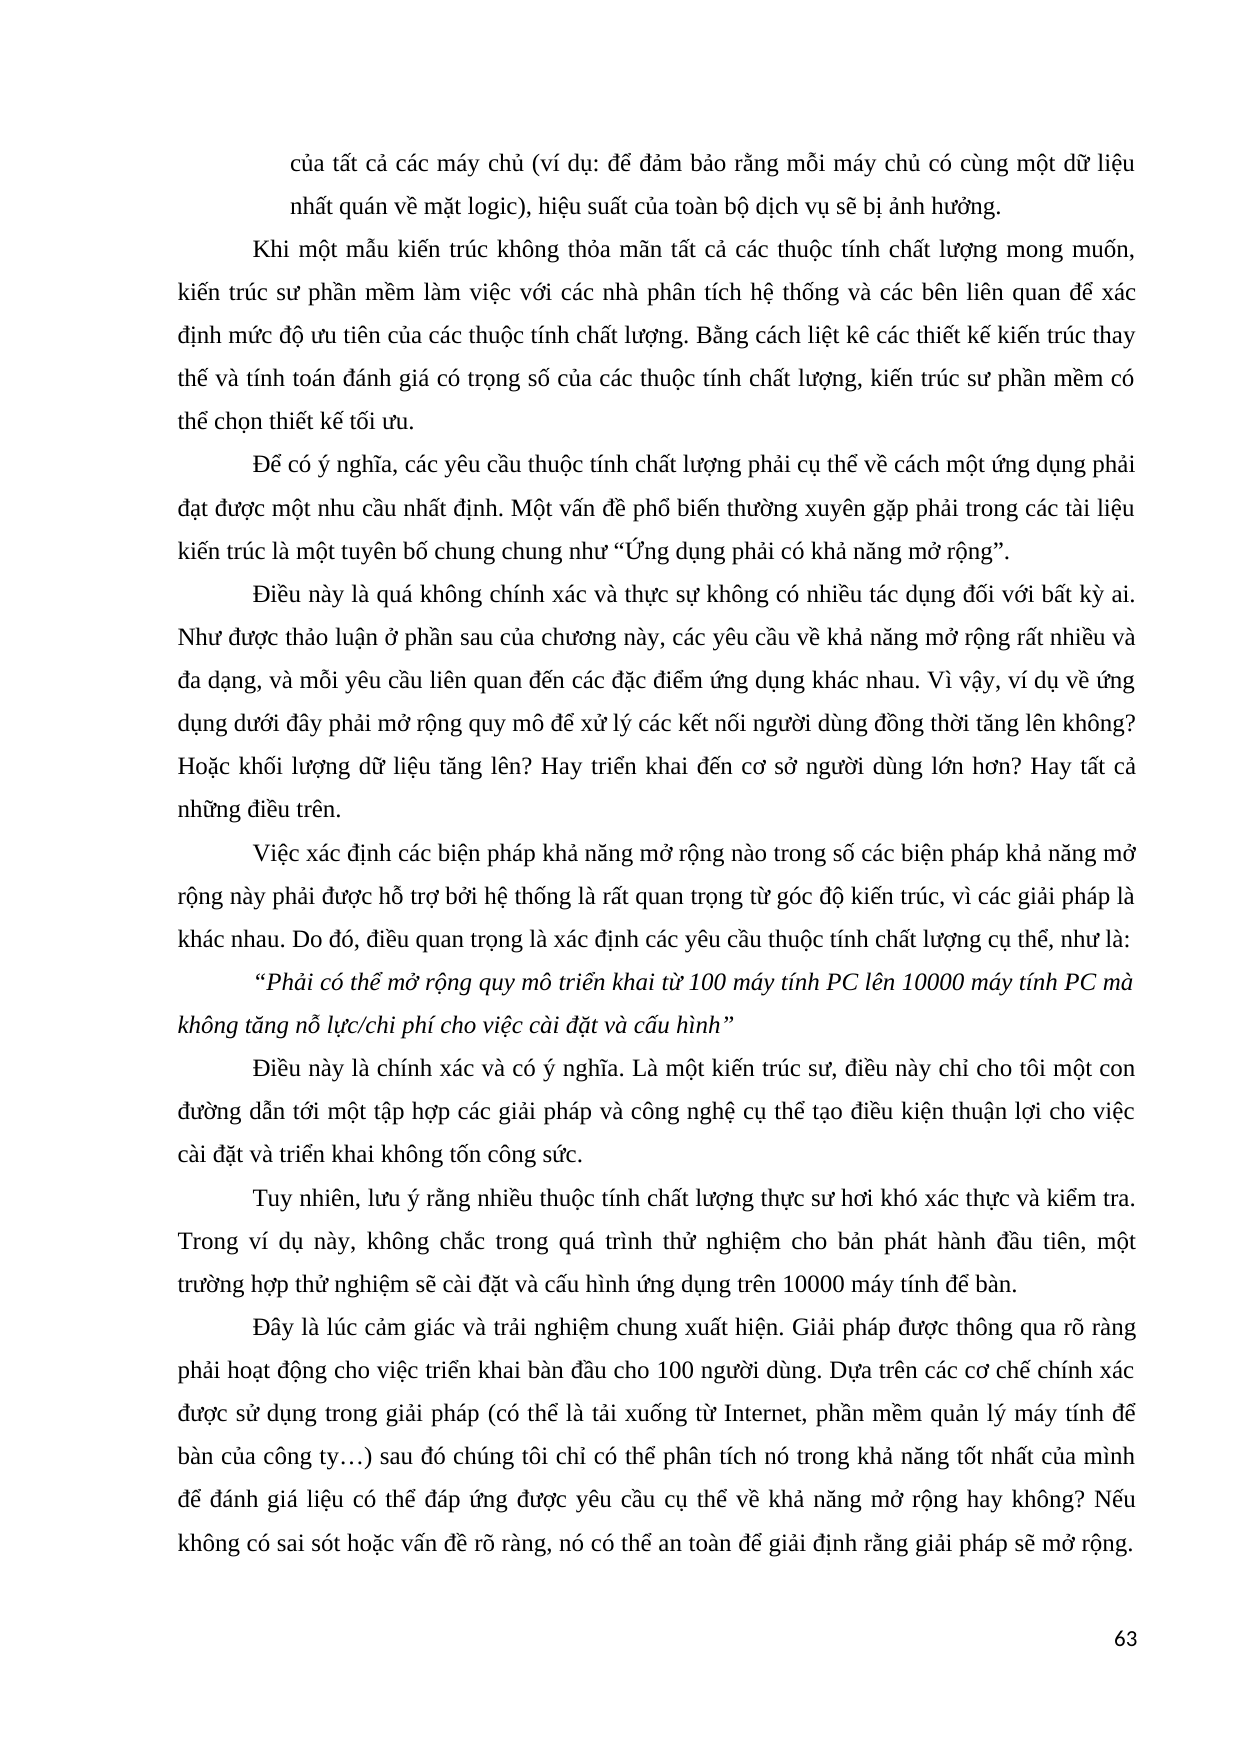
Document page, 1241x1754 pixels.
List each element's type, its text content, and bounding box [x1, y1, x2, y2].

text Điều này là chính xác và có ý nghĩa. Là một kiến trúc sư, điều này chỉ cho tôi một con đường dẫn tới một tập hợp các giải pháp và công nghệ cụ thể tạo điều kiện thuận lợi cho việc cài đặt và triển khai không tốn công sức. [177, 1053, 1137, 1168]
text Tuy nhiên, lưu ý rằng nhiều thuộc tính chất lượng thực sư hơi khó xác thực và kiểm tra. Trong ví dụ này, không chắc trong quá trình thử nghiệm cho bản phát hành đầu tiên, một trường hợp thử nghiệm sẽ cài đặt và cấu hình ứng dụng trên 10000 máy tính để bàn. [177, 1183, 1137, 1298]
text Việc xác định các biện pháp khả năng mở rộng nào trong số các biện pháp khả năng mở rộng này phải được hỗ trợ bởi hệ thống là rất quan trọng từ góc độ kiến trúc, vì các giải pháp là khác nhau. Do đó, điều quan trọng là xác định các yêu cầu thuộc tính chất lượng cụ thể, như là: [177, 838, 1137, 953]
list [252, 148, 1137, 219]
text Để có ý nghĩa, các yêu cầu thuộc tính chất lượng phải cụ thể về cách một ứng dụng phải đạt được một nhu cầu nhất định. Một vấn đề phổ biến thường xuyên gặp phải trong các tài liệu kiến trúc là một tuyên bố chung chung như “Ứng dụng phải có khả năng mở rộng”. [177, 449, 1137, 564]
text Khi một mẫu kiến trúc không thỏa mãn tất cả các thuộc tính chất lượng mong muốn, kiến trúc sư phần mềm làm việc với các nhà phân tích hệ thống và các bên liên quan để xác định mức độ ưu tiên của các thuộc tính chất lượng. Bằng cách liệt kê các thiết kế kiến trúc thay thế và tính toán đánh giá có trọng số của các thuộc tính chất lượng, kiến trúc sư phần mềm có thể chọn thiết kế tối ưu. [177, 234, 1137, 435]
text “Phải có thể mở rộng quy mô triển khai từ 100 máy tính PC lên 10000 máy tính PC mà không tăng nỗ lực/chi phí cho việc cài đặt và cấu hình” [177, 967, 1137, 1039]
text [177, 1312, 1137, 1556]
text Điều này là quá không chính xác và thực sự không có nhiều tác dụng đối với bất kỳ ai. Như được thảo luận ở phần sau của chương này, các yêu cầu về khả năng mở rộng rất nhiều và đa dạng, và mỗi yêu cầu liên quan đến các đặc điểm ứng dụng khác nhau. Vì vậy, ví dụ về ứng dụng dưới đây phải mở rộng quy mô để xử lý các kết nối người dùng đồng thời tăng lên không? Hoặc khối lượng dữ liệu tăng lên? Hay triển khai đến cơ sở người dùng lớn hơn? Hay tất cả những điều trên. [177, 579, 1137, 823]
